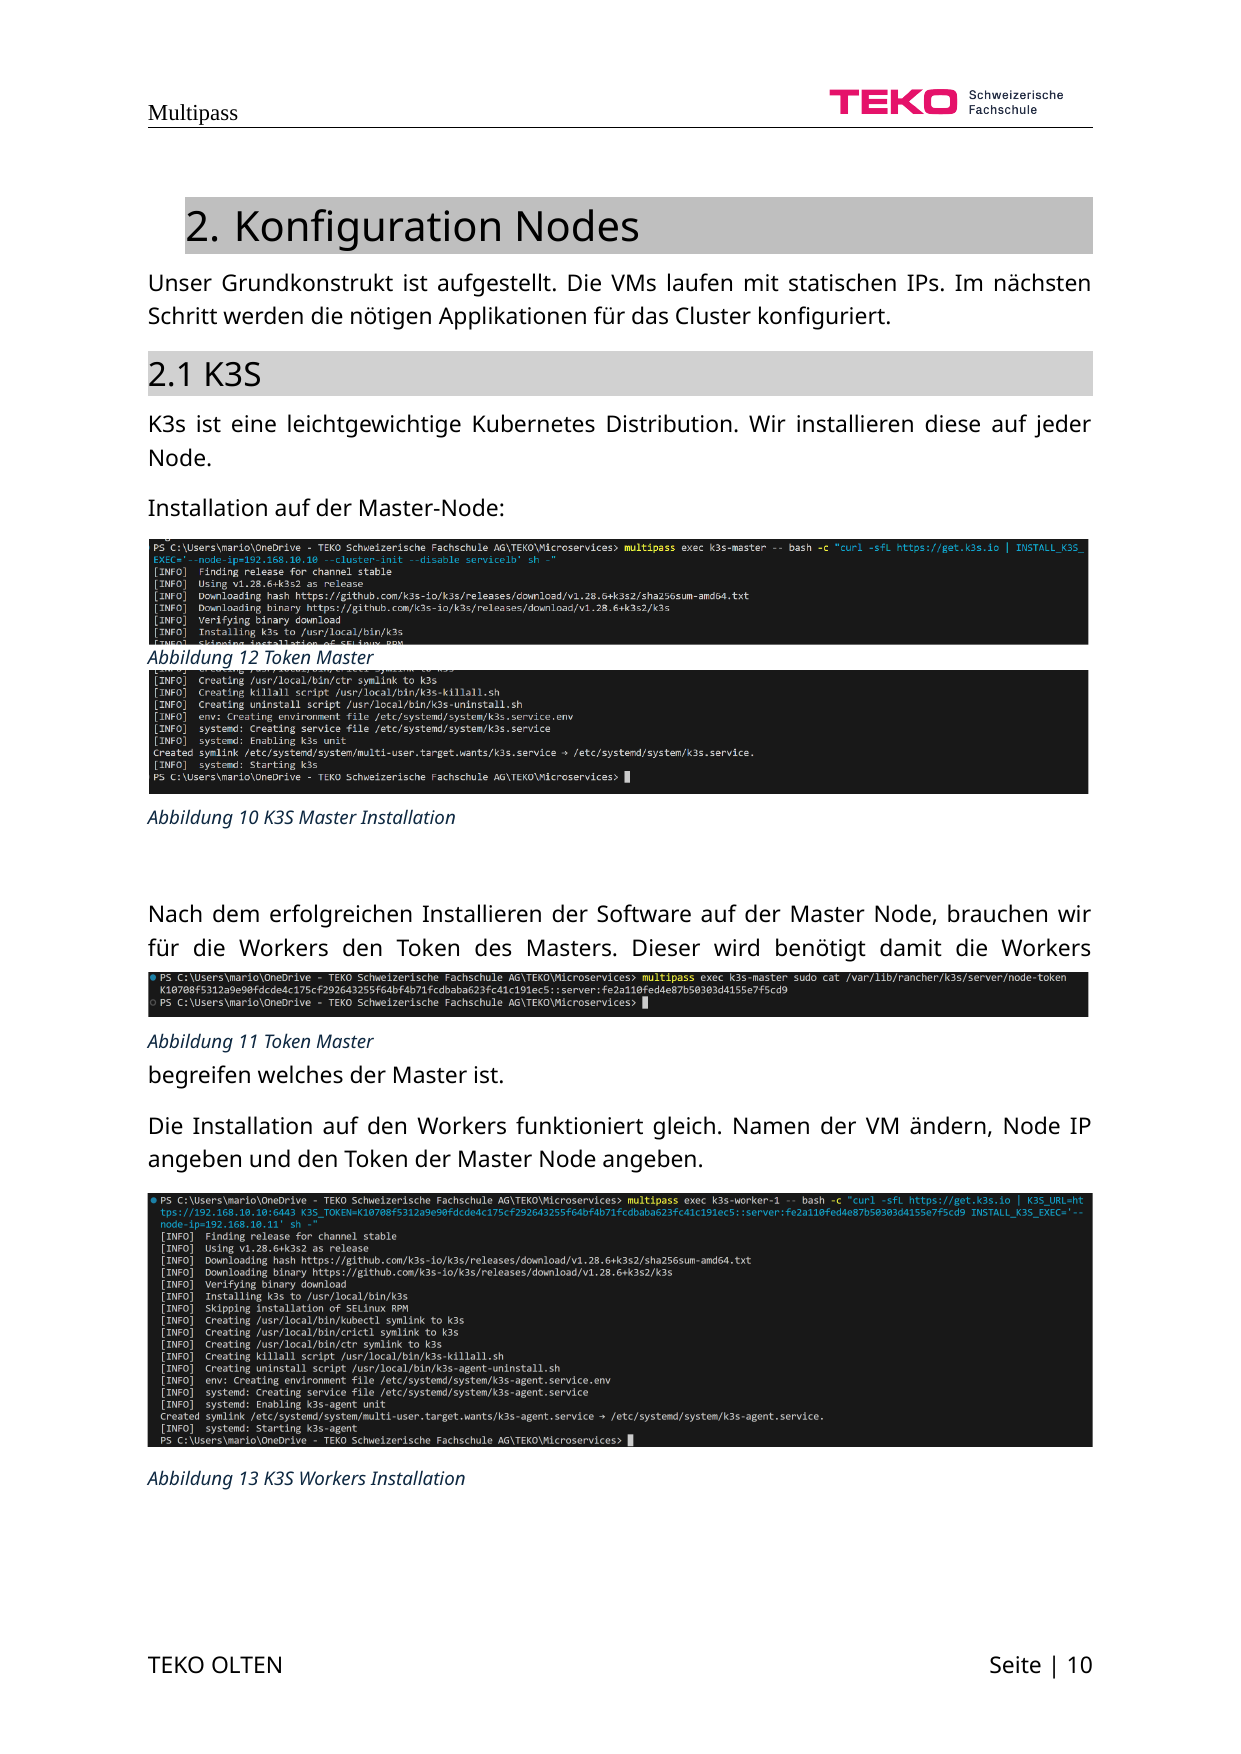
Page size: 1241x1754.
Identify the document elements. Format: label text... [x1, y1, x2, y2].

picture [805, 61, 1097, 139]
picture [147, 670, 1088, 793]
text Die Installation auf den Workers funktioniert gleich. Namen der VM ändern, Node IP angeben und den Token der Master Node angeben. [148, 1110, 1093, 1175]
text Nach dem erfolgreichen Installieren der Software auf der Master Node, brauchen wir für die Workers den Token des Masters. Dieser wird benötigt damit die Workers begreifen welches der Master ist. [148, 1054, 1093, 1091]
text Nach dem erfolgreichen Installieren der Software auf der Master Node, brauchen wir für die Workers den Token des Masters. Dieser wird benötigt damit die Workers begreifen welches der Master ist. [148, 830, 1093, 1027]
subtitle Konfiguration Nodes [185, 197, 1093, 254]
text K3s ist eine leichtgewichtige Kubernetes Distribution. Wir installieren diese auf jeder Node. [148, 408, 1093, 473]
text Installation auf der Master-Node: [148, 492, 1093, 523]
picture [147, 1193, 1093, 1447]
picture [147, 539, 1088, 644]
text Unser Grundkonstrukt ist aufgestellt. Die VMs laufen mit statischen IPs. Im nächsten Schritt werden die nötigen Applikationen für das Cluster konfiguriert. [148, 267, 1093, 332]
subtitle 2.1 K3S [148, 351, 1093, 396]
picture [147, 972, 1088, 1017]
text Abbildung 13 K3S Workers Installation [148, 1465, 1093, 1491]
